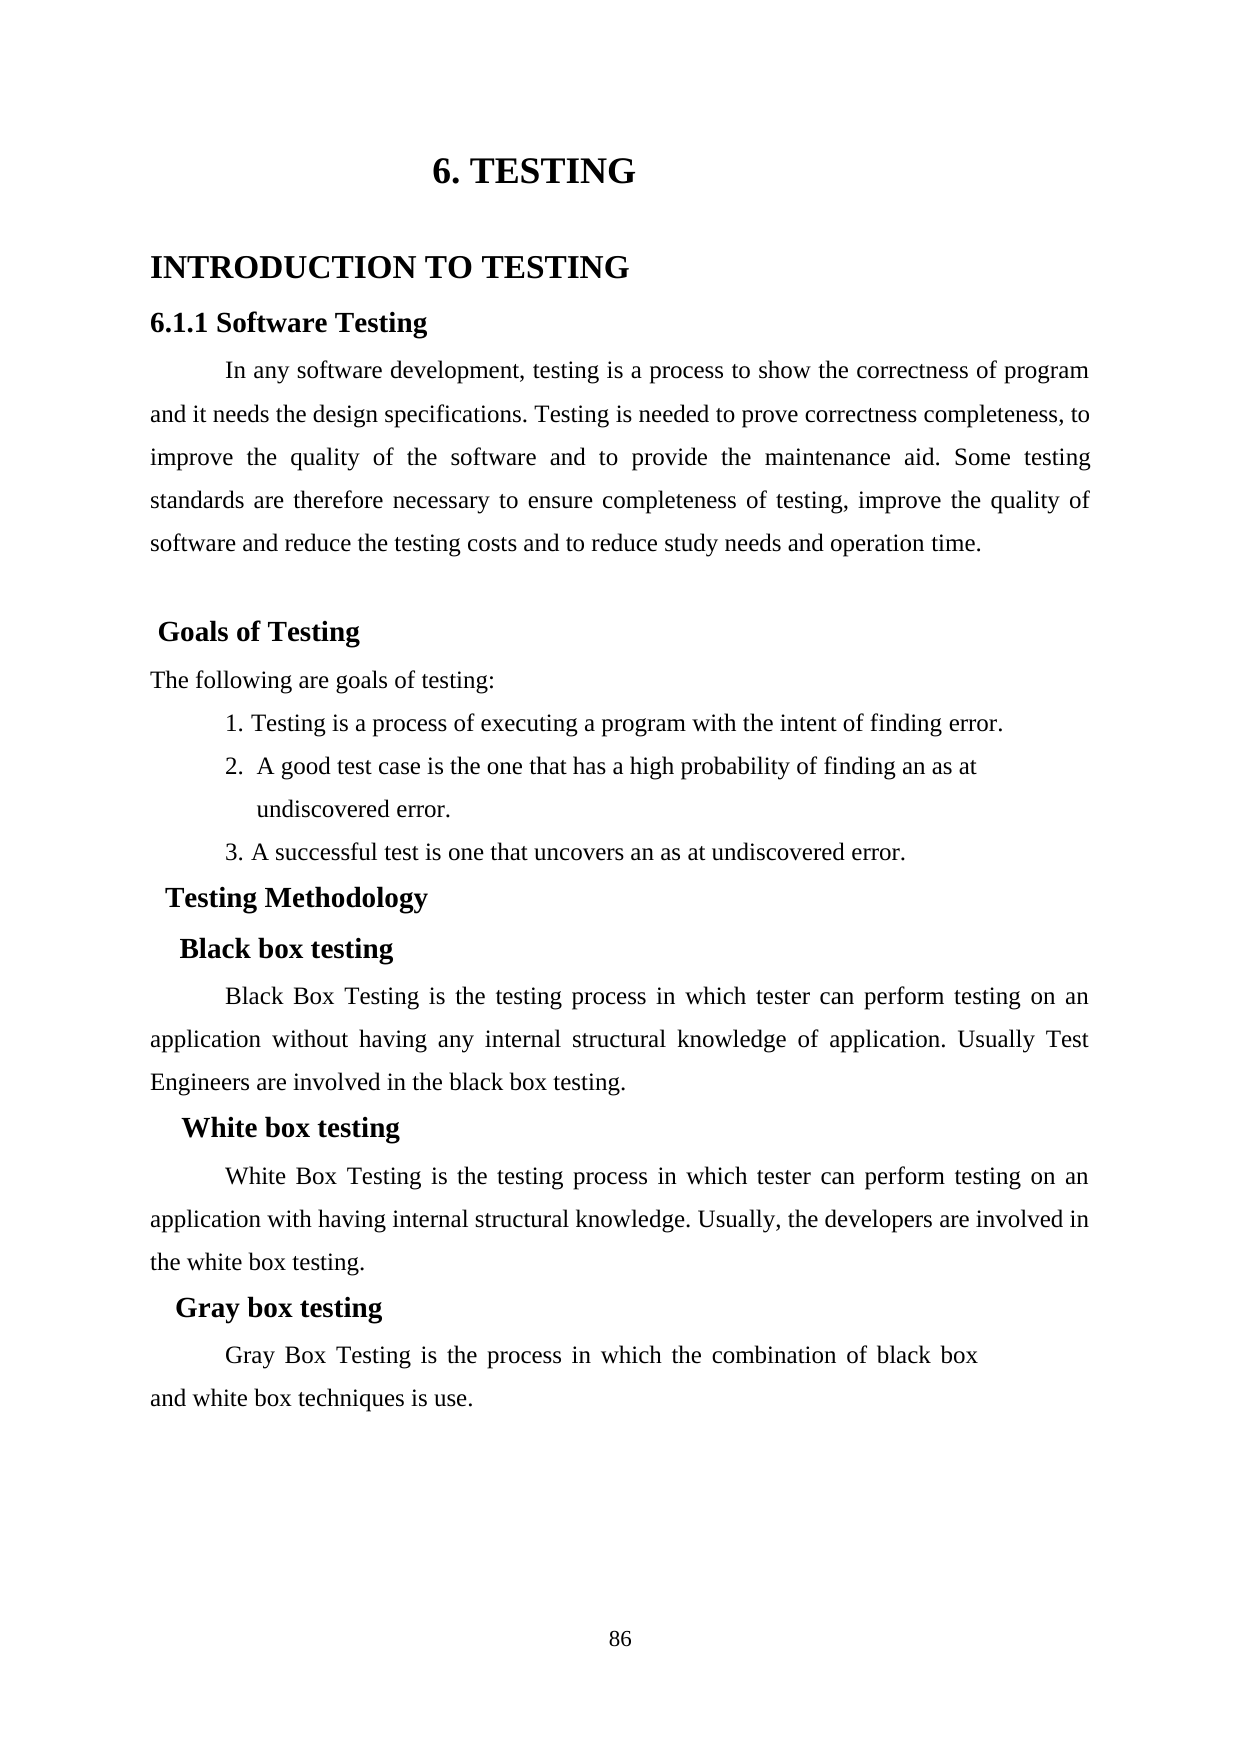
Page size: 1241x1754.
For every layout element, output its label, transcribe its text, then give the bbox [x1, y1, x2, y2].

text Gray Box Testing is the process in which the combination of black box and white box techniques is use. [150, 1340, 979, 1412]
subtitle Testing Methodology Black box testing [165, 881, 430, 964]
text In any software development, testing is a process to show the correctness of program and it needs the design specifications. Testing is needed to prove correctness completeness, to improve the quality of the software and to provide the maintenance aid. Some testing standards are therefore necessary to ensure completeness of testing, improve the quality of software and reduce the testing costs and to reduce study needs and operation time. [150, 356, 1091, 557]
subtitle INTRODUCTION TO TESTING [150, 248, 1123, 286]
list A successful test is one that uncovers an as at undiscovered error. [225, 837, 1123, 866]
subtitle White box testing [181, 1111, 1123, 1144]
list Testing is a process of executing a program with the intent of finding error. [225, 708, 1123, 737]
text Goals of Testing [157, 614, 1123, 648]
text White Box Testing is the testing process in which tester can perform testing on an application with having internal structural knowledge. Usually, the developers are involved in the white box testing. [150, 1161, 1090, 1276]
subtitle Gray box testing [175, 1290, 1123, 1324]
subtitle 6. TESTING [160, 148, 1123, 191]
text The following are goals of testing: [150, 665, 1123, 693]
list Software Testing [150, 306, 1123, 339]
list A good test case is the one that has a high probability of finding an as at undiscovered error. [225, 751, 978, 823]
text Black Box Testing is the testing process in which tester can perform testing on an application without having any internal structural knowledge of application. Usually Test Engineers are involved in the black box testing. [150, 981, 1090, 1096]
